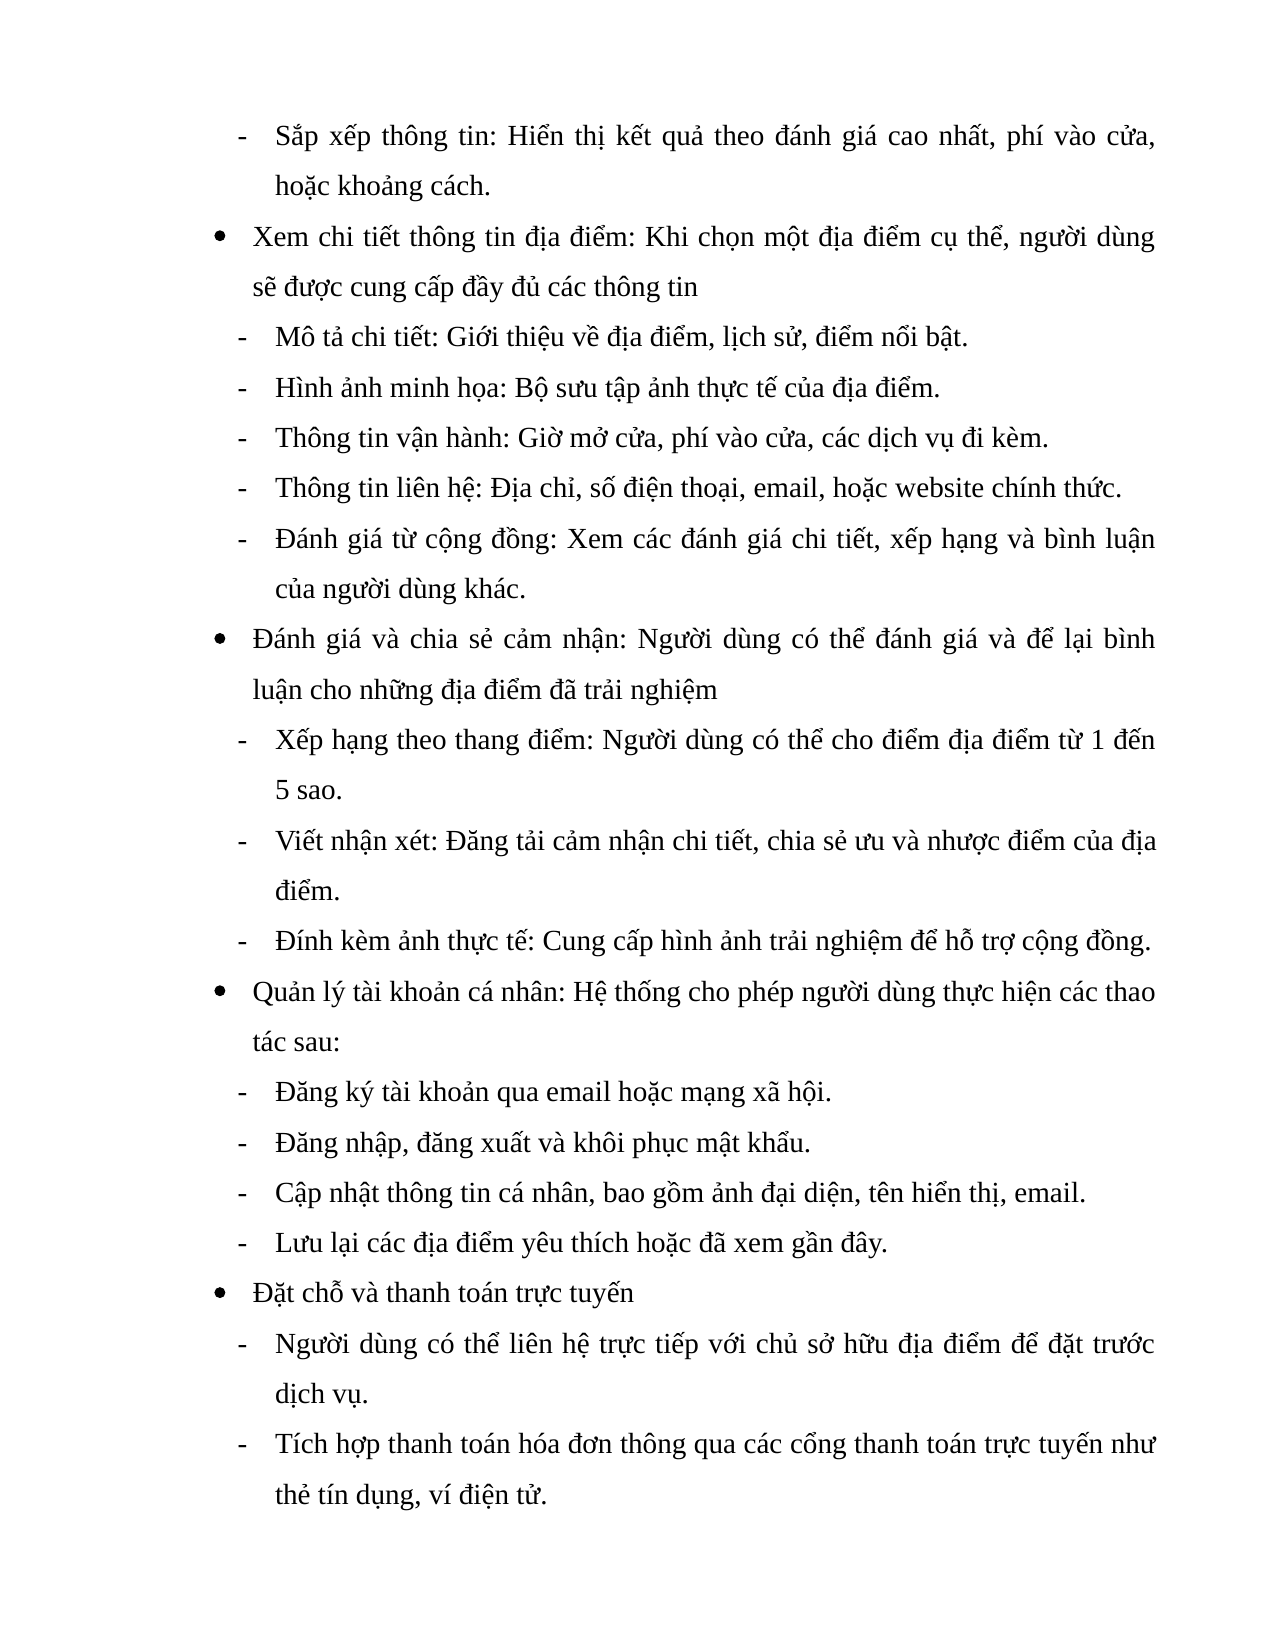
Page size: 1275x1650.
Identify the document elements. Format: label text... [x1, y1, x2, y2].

list Đăng ký tài khoản qua email hoặc mạng xã hội. [237, 1074, 1157, 1108]
list Đính kèm ảnh thực tế: Cung cấp hình ảnh trải nghiệm để hỗ trợ cộng đồng. [237, 923, 1157, 957]
list Xem chi tiết thông tin địa điểm: Khi chọn một địa điểm cụ thể, người dùng sẽ được cung cấp đầy đủ các thông tin [215, 219, 1157, 303]
list Sắp xếp thông tin: Hiển thị kết quả theo đánh giá cao nhất, phí vào cửa, hoặc khoảng cách. [237, 118, 1157, 202]
list Hình ảnh minh họa: Bộ sưu tập ảnh thực tế của địa điểm. [237, 370, 1157, 403]
list Lưu lại các địa điểm yêu thích hoặc đã xem gần đây. [237, 1225, 1157, 1259]
list Người dùng có thể liên hệ trực tiếp với chủ sở hữu địa điểm để đặt trước dịch vụ. [237, 1326, 1157, 1410]
list Đánh giá từ cộng đồng: Xem các đánh giá chi tiết, xếp hạng và bình luận của người dùng khác. [237, 521, 1157, 604]
list Xếp hạng theo thang điểm: Người dùng có thể cho điểm địa điểm từ 1 đến 5 sao. [237, 722, 1157, 806]
list Cập nhật thông tin cá nhân, bao gồm ảnh đại diện, tên hiển thị, email. [237, 1175, 1157, 1208]
list Mô tả chi tiết: Giới thiệu về địa điểm, lịch sử, điểm nổi bật. [237, 319, 1157, 353]
list Tích hợp thanh toán hóa đơn thông qua các cổng thanh toán trực tuyến như thẻ tín dụng, ví điện tử. [237, 1427, 1157, 1511]
list Đăng nhập, đăng xuất và khôi phục mật khẩu. [237, 1125, 1157, 1158]
list Thông tin vận hành: Giờ mở cửa, phí vào cửa, các dịch vụ đi kèm. [237, 420, 1157, 454]
list Đặt chỗ và thanh toán trực tuyến [215, 1276, 1157, 1309]
list Đánh giá và chia sẻ cảm nhận: Người dùng có thể đánh giá và để lại bình luận cho những địa điểm đã trải nghiệm [215, 621, 1157, 705]
list Quản lý tài khoản cá nhân: Hệ thống cho phép người dùng thực hiện các thao tác sau: [215, 974, 1157, 1058]
list Viết nhận xét: Đăng tải cảm nhận chi tiết, chia sẻ ưu và nhược điểm của địa điểm. [237, 823, 1157, 907]
list Thông tin liên hệ: Địa chỉ, số điện thoại, email, hoặc website chính thức. [237, 470, 1157, 504]
